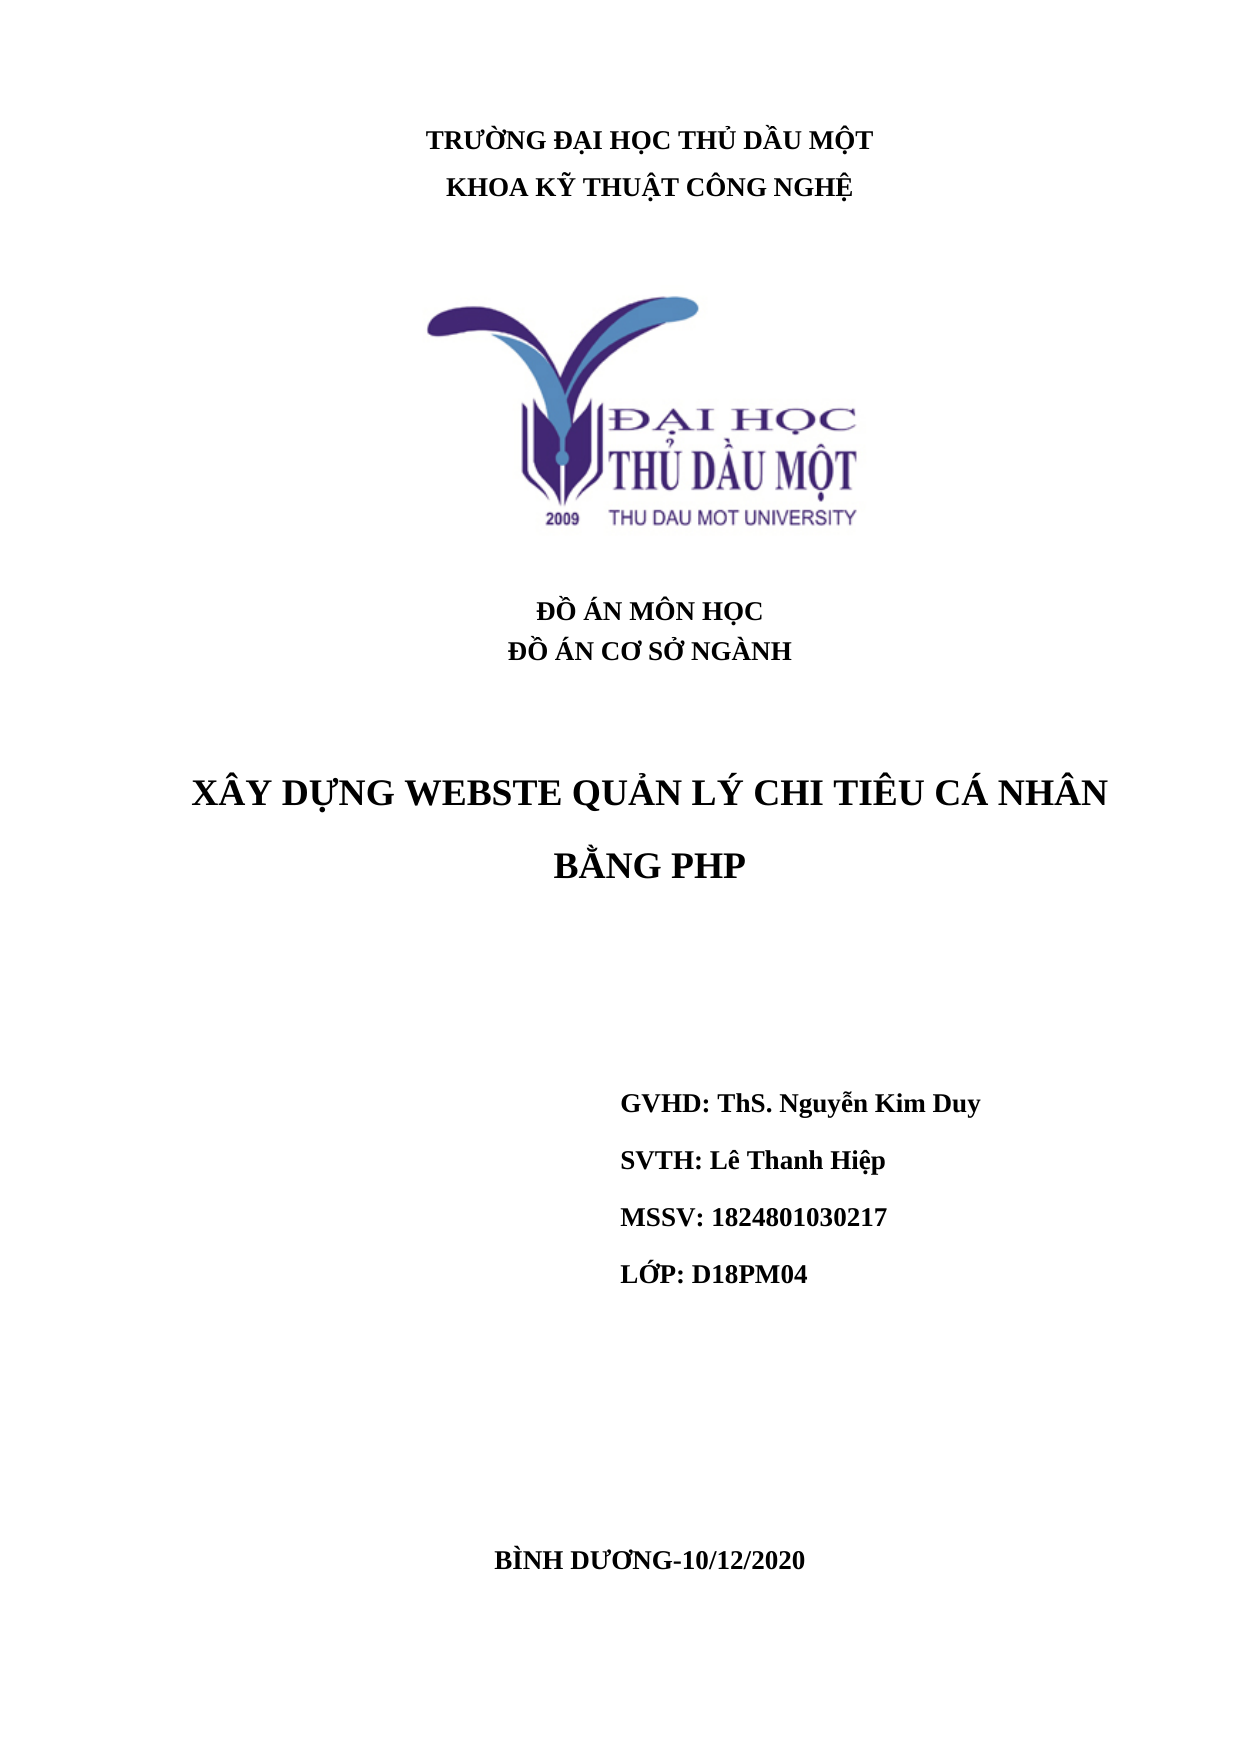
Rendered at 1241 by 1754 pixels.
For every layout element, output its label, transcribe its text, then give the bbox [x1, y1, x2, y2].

text ĐỒ ÁN MÔN HỌC ĐỒ ÁN CƠ SỞ NGÀNH [177, 595, 1122, 667]
text LỚP: D18PM04 [177, 1258, 1122, 1289]
text BẰNG PHP [177, 843, 1122, 886]
text KHOA KỸ THUẬT CÔNG NGHỆ [177, 171, 1122, 202]
text BÌNH DƯƠNG-10/12/2020 [177, 1544, 1122, 1575]
picture [422, 285, 878, 570]
text TRƯỜNG ĐẠI HỌC THỦ DẦU MỘT [177, 124, 1122, 156]
text GVHD: ThS. Nguyễn Kim Duy [177, 1087, 1122, 1118]
text SVTH: Lê Thanh Hiệp [177, 1144, 1122, 1175]
text MSSV: 1824801030217 [177, 1201, 1122, 1232]
text XÂY DỰNG WEBSTE QUẢN LÝ CHI TIÊU CÁ NHÂN [177, 770, 1122, 813]
